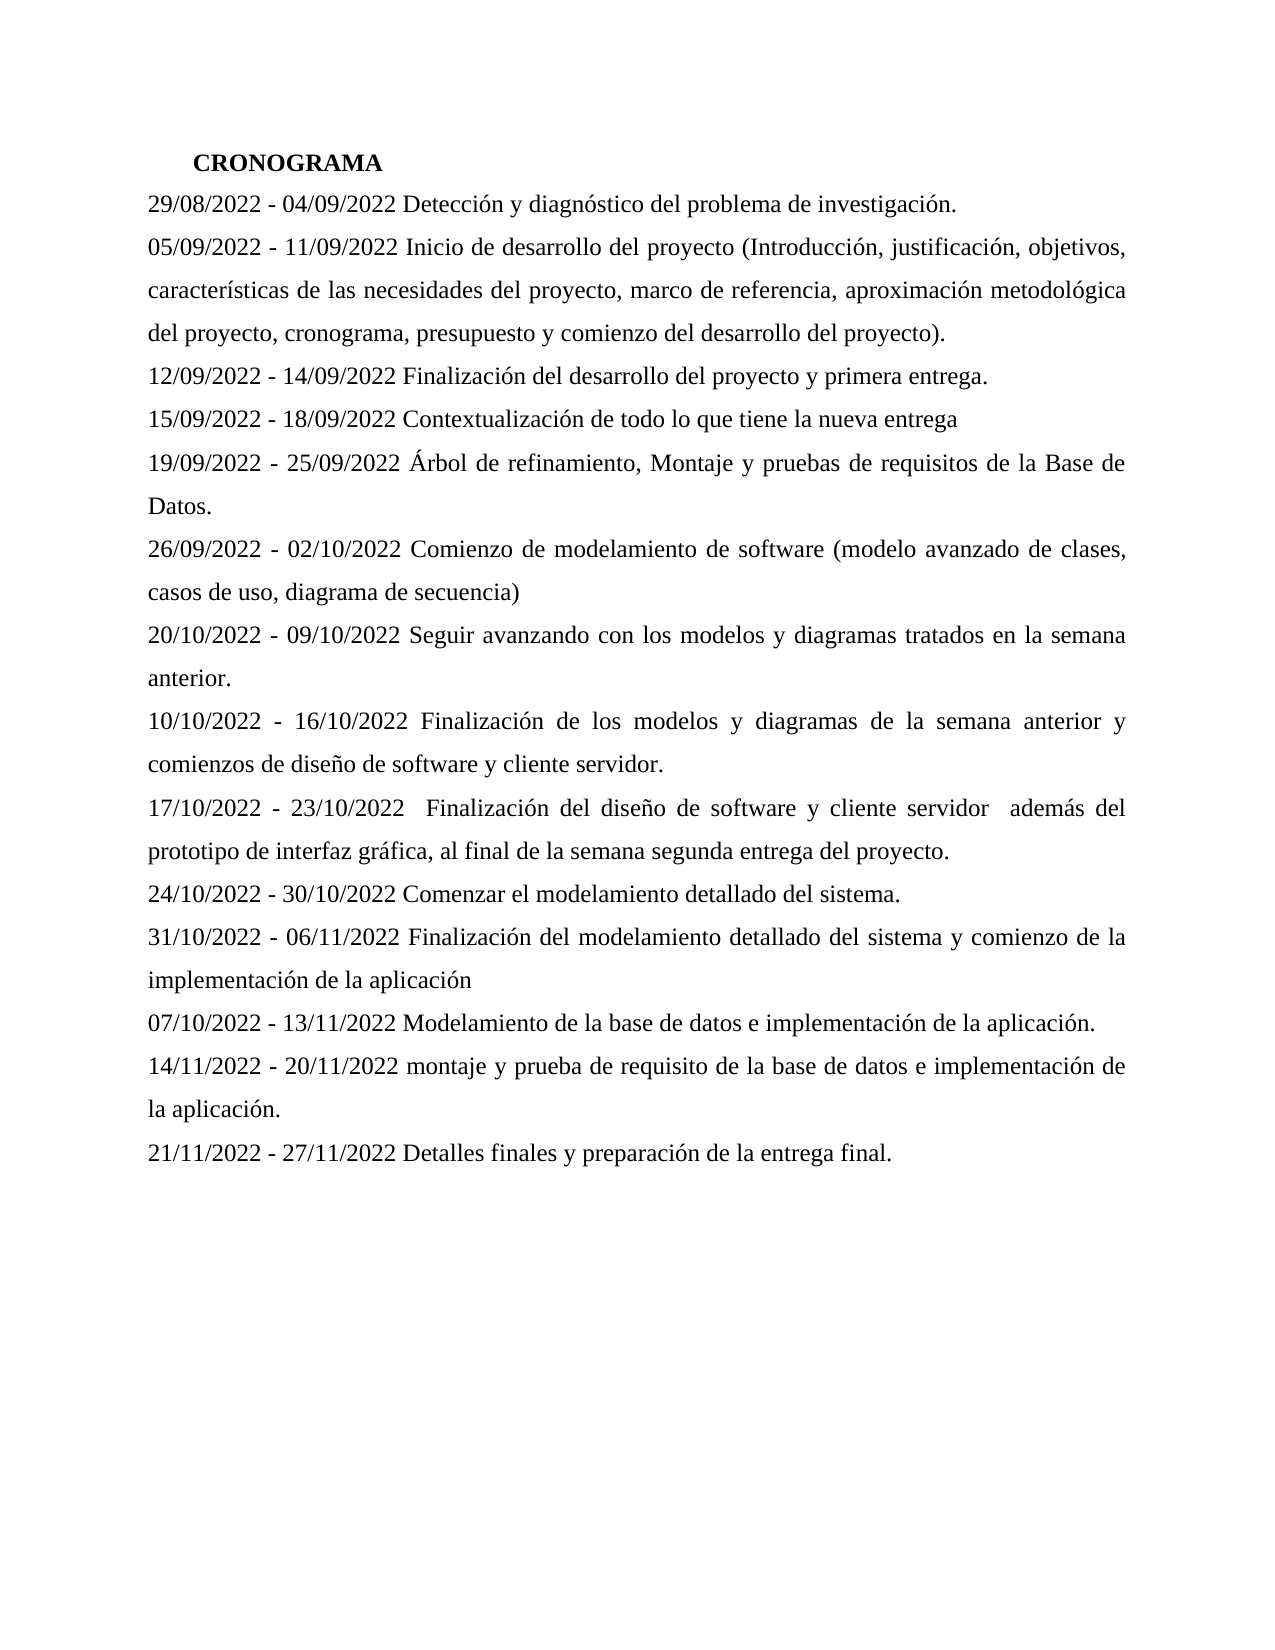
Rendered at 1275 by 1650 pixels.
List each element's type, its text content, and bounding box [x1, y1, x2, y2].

text 26/09/2022 - 02/10/2022 Comienzo de modelamiento de software (modelo avanzado de clases, casos de uso, diagrama de secuencia) [148, 534, 1127, 606]
text 15/09/2022 - 18/09/2022 Contextualización de todo lo que tiene la nueva entrega [148, 404, 1127, 433]
text 05/09/2022 - 11/09/2022 Inicio de desarrollo del proyecto (Introducción, justificación, objetivos, características de las necesidades del proyecto, marco de referencia, aproximación metodológica del proyecto, cronograma, presupuesto y comienzo del desarrollo del proyecto). [148, 232, 1127, 347]
text 07/10/2022 - 13/11/2022 Modelamiento de la base de datos e implementación de la aplicación. [148, 1008, 1127, 1037]
text 10/10/2022 - 16/10/2022 Finalización de los modelos y diagramas de la semana anterior y comienzos de diseño de software y cliente servidor. [148, 706, 1127, 778]
title CRONOGRAMA [193, 148, 1127, 176]
text 31/10/2022 - 06/11/2022 Finalización del modelamiento detallado del sistema y comienzo de la implementación de la aplicación [148, 922, 1127, 994]
text 24/10/2022 - 30/10/2022 Comenzar el modelamiento detallado del sistema. [148, 879, 1127, 908]
text 29/08/2022 - 04/09/2022 Detección y diagnóstico del problema de investigación. [148, 189, 1127, 218]
text 14/11/2022 - 20/11/2022 montaje y prueba de requisito de la base de datos e implementación de la aplicación. [148, 1051, 1127, 1123]
text 19/09/2022 - 25/09/2022 Árbol de refinamiento, Montaje y pruebas de requisitos de la Base de Datos. [148, 448, 1127, 519]
text 17/10/2022 - 23/10/2022 Finalización del diseño de software y cliente servidor además del prototipo de interfaz gráfica, al final de la semana segunda entrega del proyecto. [148, 793, 1127, 864]
text 21/11/2022 - 27/11/2022 Detalles finales y preparación de la entrega final. [148, 1138, 1127, 1166]
text 20/10/2022 - 09/10/2022 Seguir avanzando con los modelos y diagramas tratados en la semana anterior. [148, 620, 1127, 692]
text 12/09/2022 - 14/09/2022 Finalización del desarrollo del proyecto y primera entrega. [148, 361, 1127, 390]
